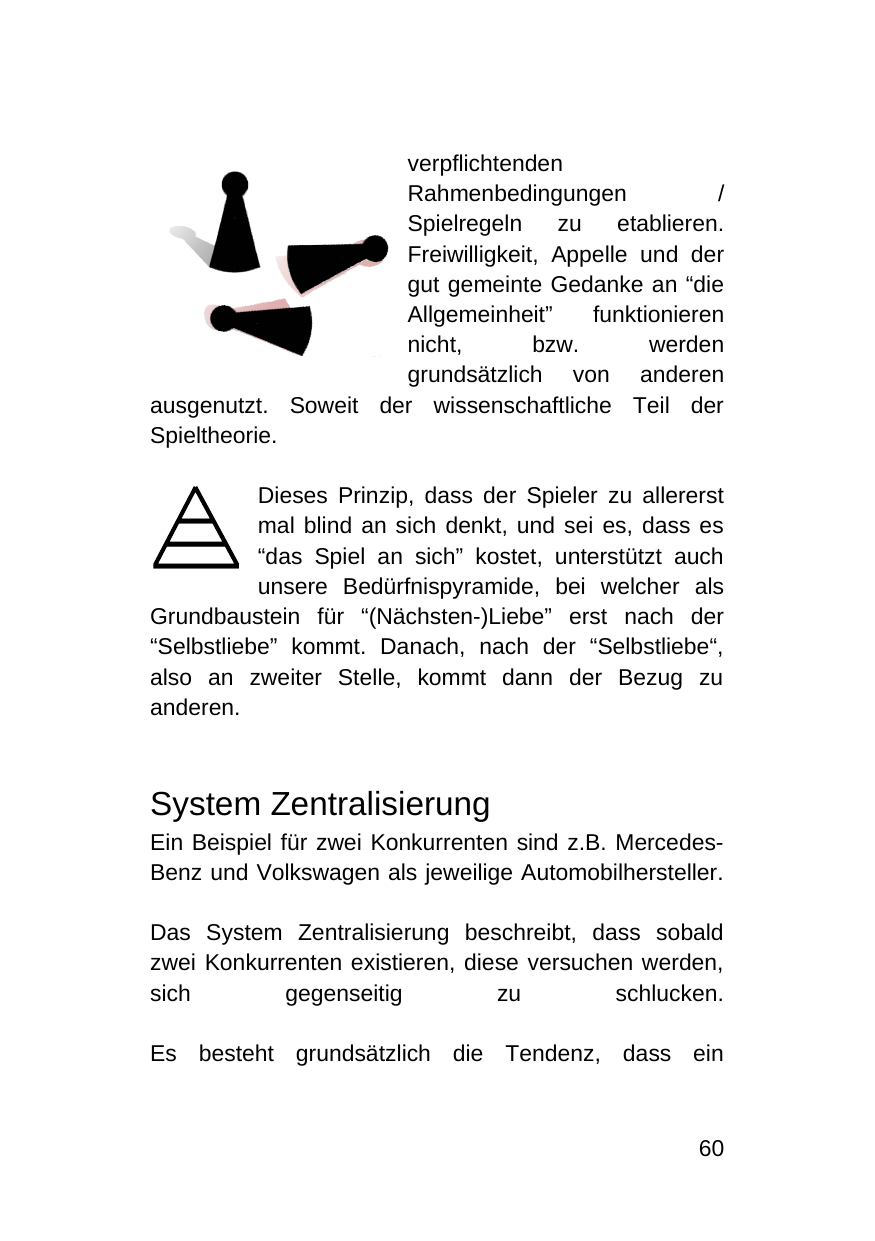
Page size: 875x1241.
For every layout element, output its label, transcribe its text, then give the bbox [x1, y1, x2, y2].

picture [153, 485, 239, 569]
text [150, 828, 724, 1066]
subtitle System Zentralisierung [150, 784, 724, 823]
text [150, 150, 724, 448]
text Dieses Prinzip, dass der Spieler zu allererst mal blind an sich denkt, und sei es, dass es “das Spiel an sich” kostet, unterstützt auch unsere Bedürfnispyramide, bei welcher als Grundbaustein für “(Nächsten-)Liebe” erst nach der “Selbstliebe” kommt. Danach, nach der “Selbstliebe“, also an zweiter Stelle, kommt dann der Bezug zu anderen. [150, 482, 724, 720]
picture [168, 168, 389, 357]
